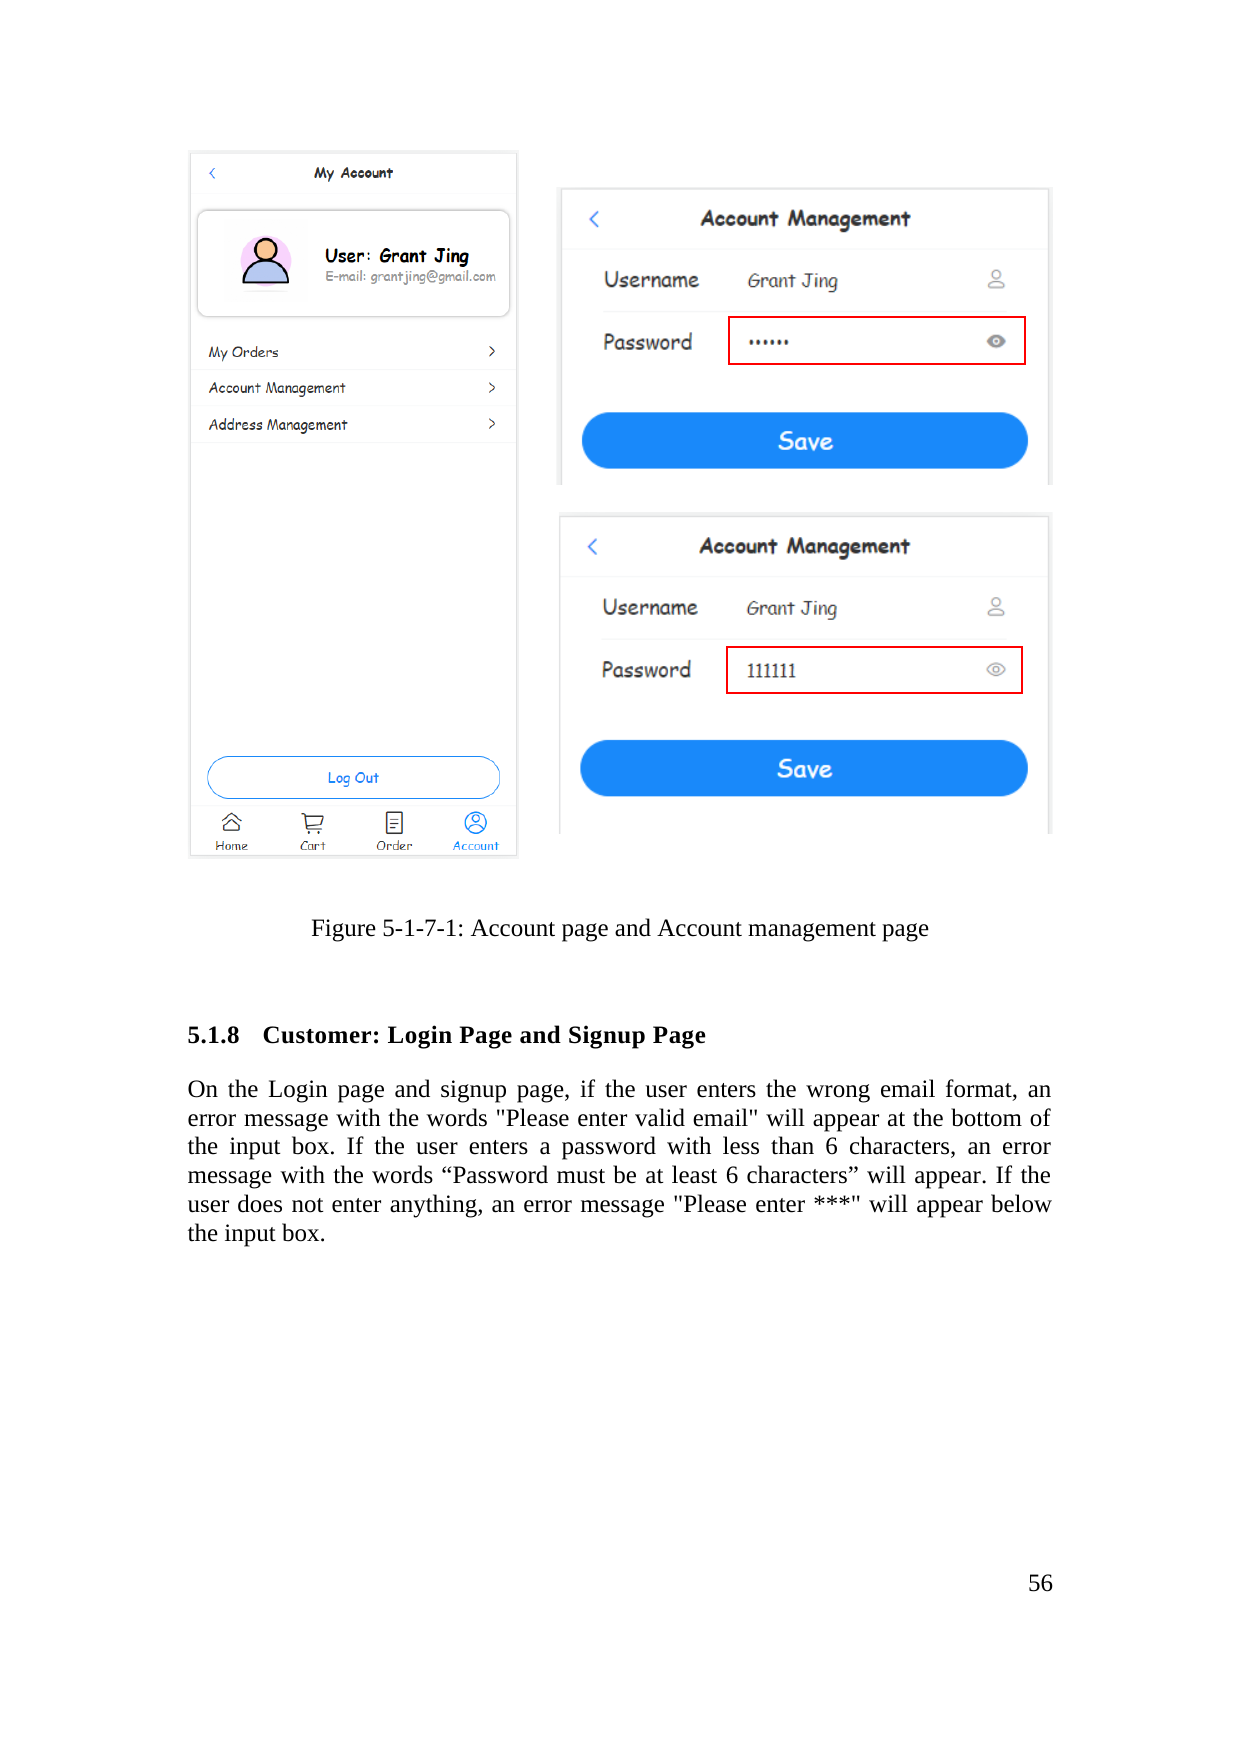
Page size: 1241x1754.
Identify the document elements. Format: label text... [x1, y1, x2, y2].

picture [187, 150, 519, 859]
text Figure 5-1-7-1: Account page and Account management page [187, 913, 1053, 941]
subtitle Customer: Login Page and Signup Page [187, 1020, 1053, 1049]
text On the Login page and signup page, if the user enters the wrong email format, an error message with the words "Please enter valid email" will appear at the bottom of the input box. If the user enters a password with less than 6 characters, an error message with the words “Password must be at least 6 characters” will appear. If the user does not enter anything, an error message "Please enter ***" will appear below the input box. [187, 1074, 1053, 1246]
picture [558, 512, 1053, 834]
picture [556, 187, 1053, 485]
